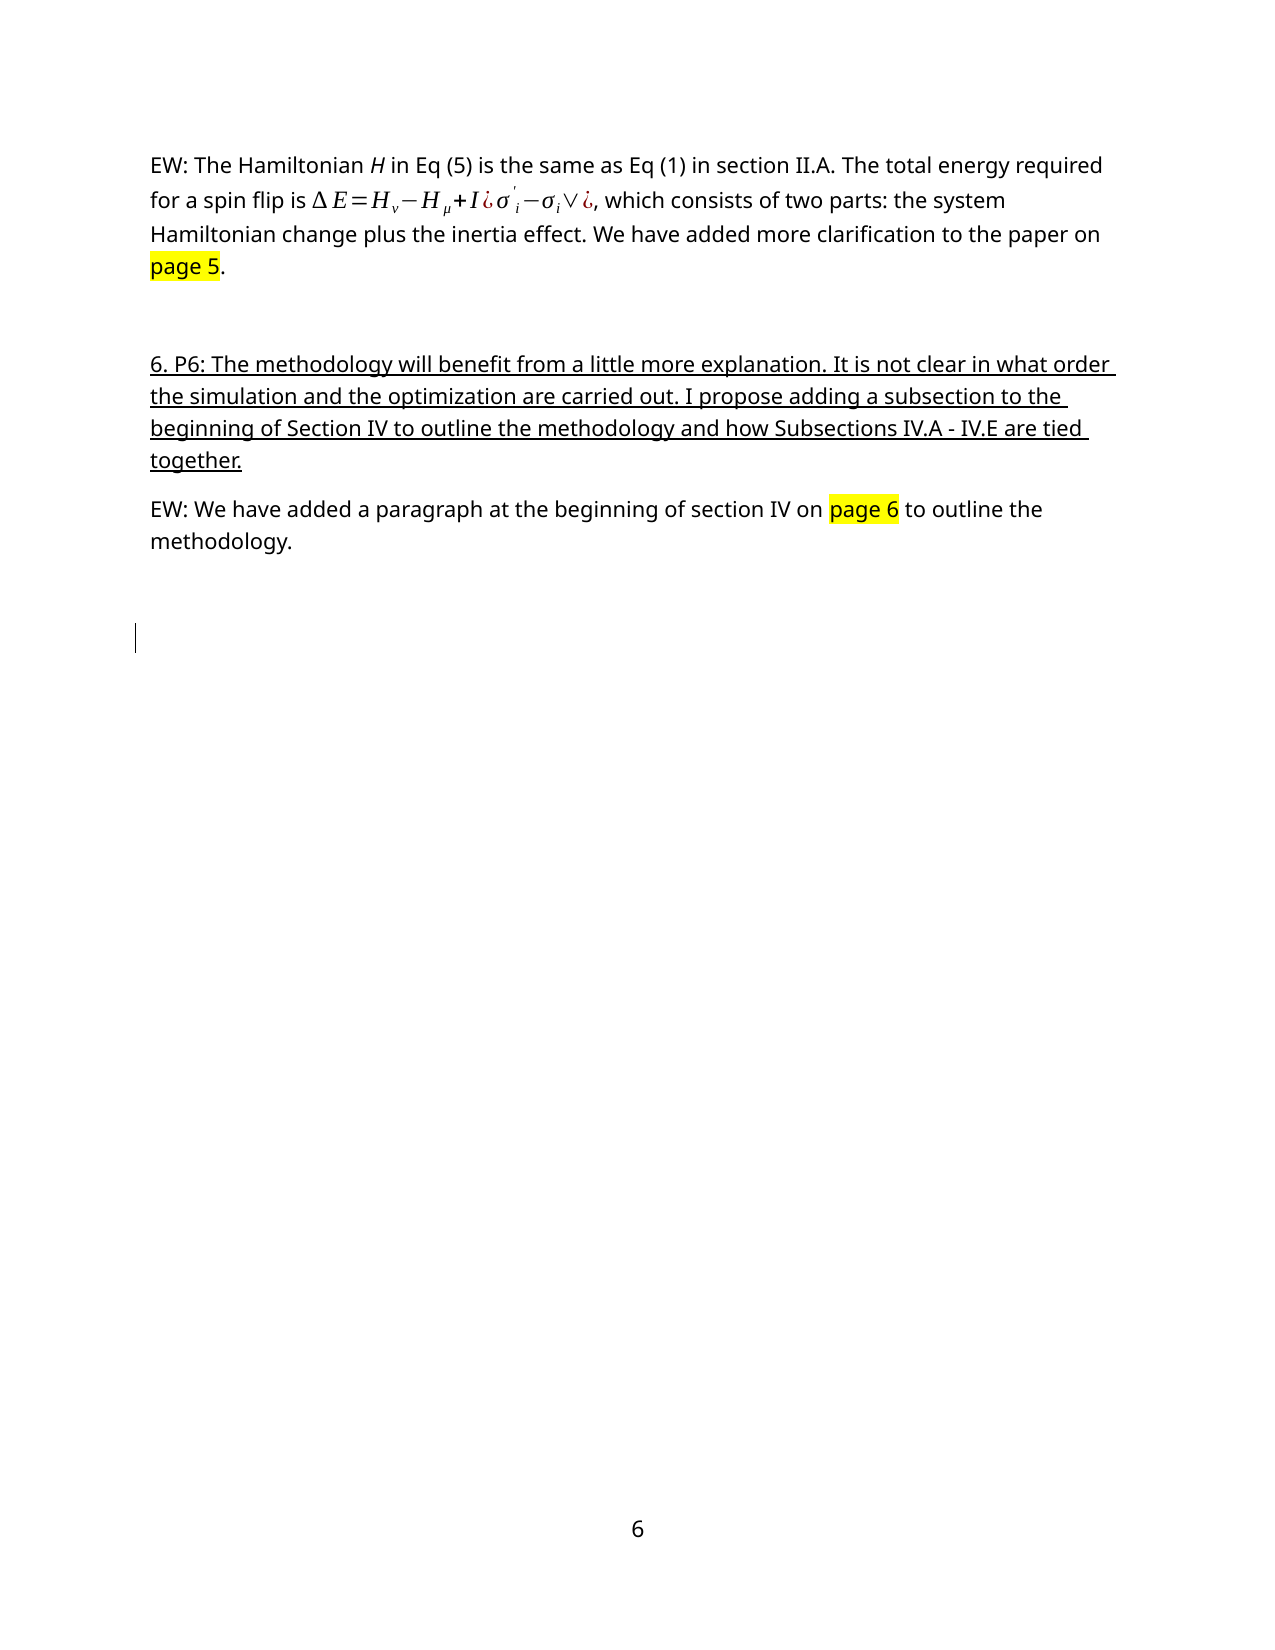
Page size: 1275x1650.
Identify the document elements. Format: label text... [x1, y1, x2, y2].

text EW: We have added a paragraph at the beginning of section IV on page 6 to outline the methodology. [150, 494, 1125, 556]
text 6. P6: The methodology will benefit from a little more explanation. It is not clear in what order the simulation and the optimization are carried out. I propose adding a subsection to the beginning of Section IV to outline the methodology and how Subsections IV.A - IV.E are tied together. [150, 349, 1125, 475]
text EW: The Hamiltonian H in Eq (5) is the same as Eq (1) in section II.A. The total energy required for a spin flip is , which consists of two parts: the system Hamiltonian change plus the inertia effect. We have added more clarification to the paper on page 5. [150, 150, 1125, 281]
